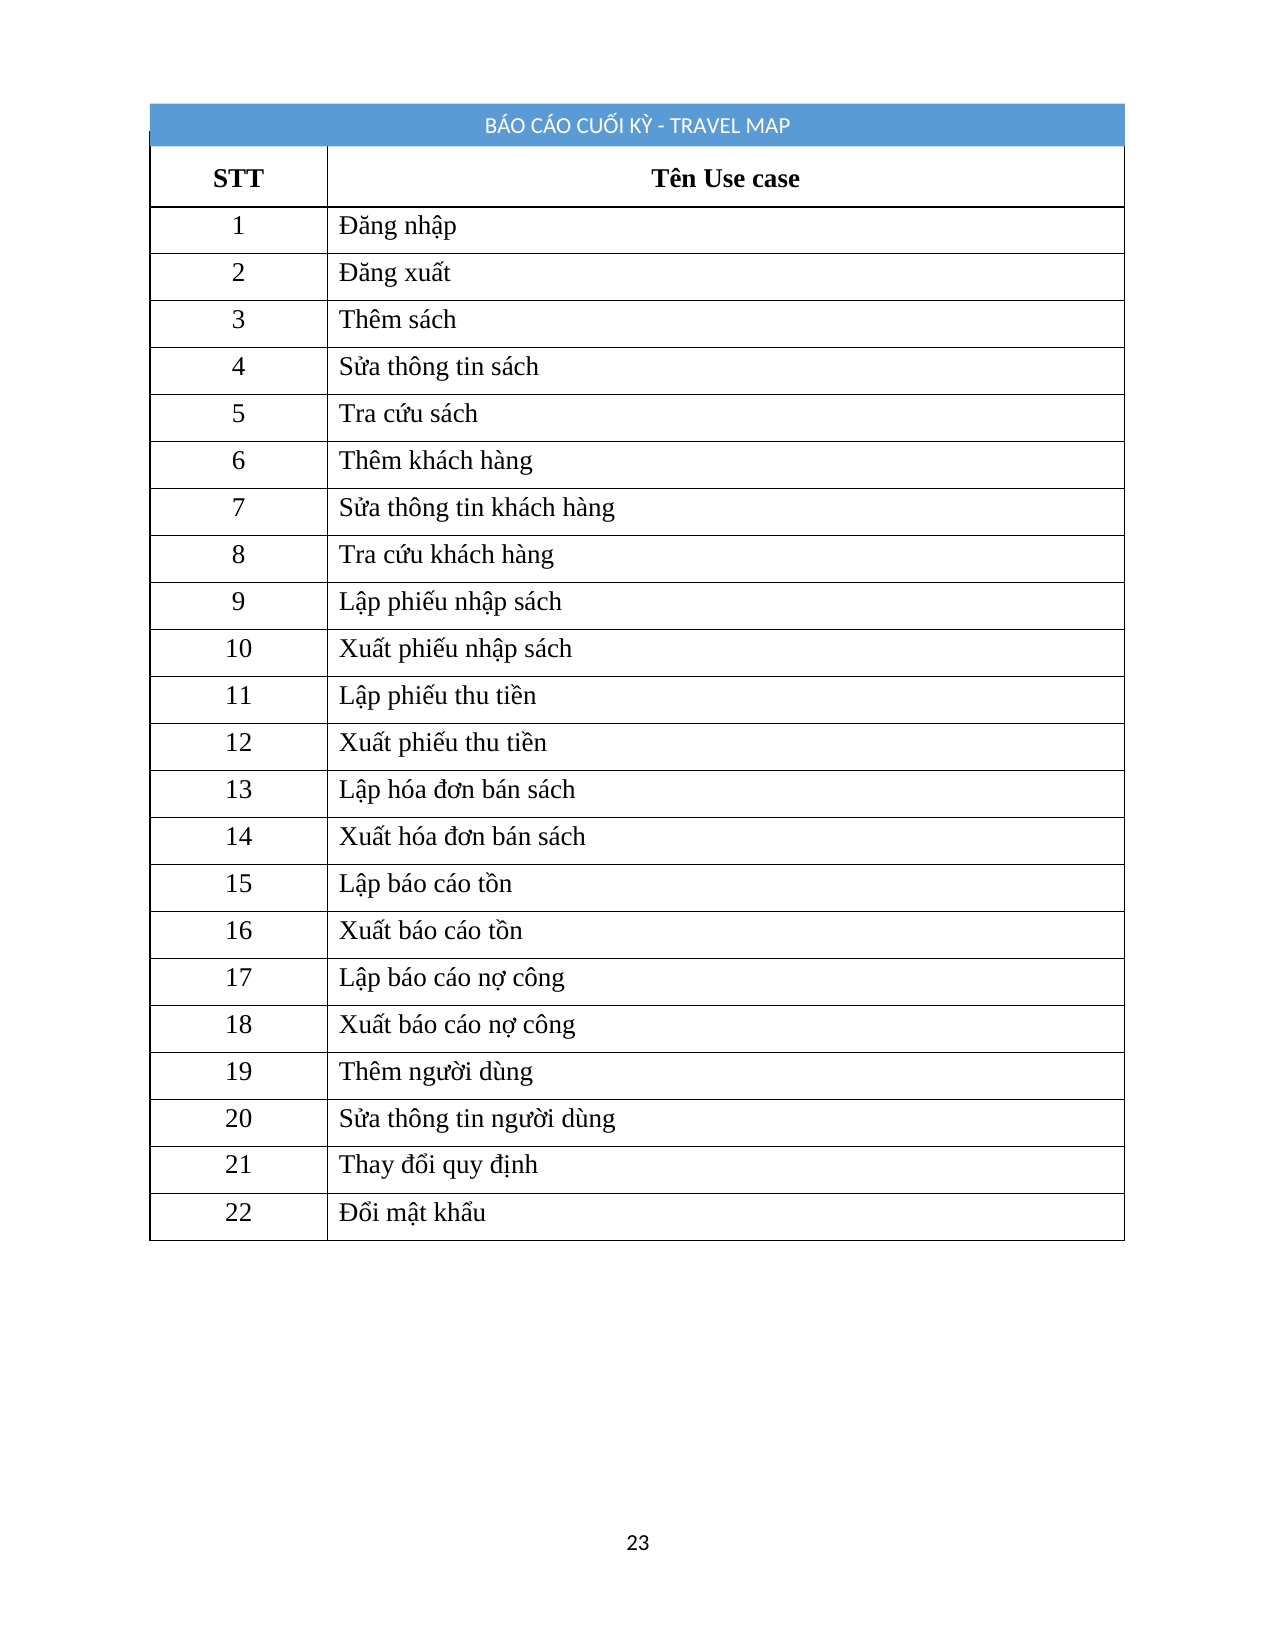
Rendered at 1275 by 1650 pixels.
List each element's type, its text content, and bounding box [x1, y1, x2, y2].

table_cell 5 [151, 395, 327, 441]
table_cell Xuất phiếu nhập sách [328, 630, 1124, 676]
table_cell 6 [151, 442, 327, 488]
table_cell 4 [151, 348, 327, 394]
table_cell Sửa thông tin người dùng [328, 1100, 1124, 1146]
table_cell Lập hóa đơn bán sách [328, 771, 1124, 817]
table_cell 18 [151, 1006, 327, 1052]
table_cell 12 [151, 724, 327, 770]
table_cell Lập báo cáo nợ công [328, 959, 1124, 1005]
table_cell 11 [151, 677, 327, 723]
table_cell 9 [151, 583, 327, 629]
table_cell 21 [151, 1147, 327, 1193]
table_cell Xuất báo cáo nợ công [328, 1006, 1124, 1052]
table_cell Tra cứu sách [328, 395, 1124, 441]
table_cell 14 [151, 818, 327, 864]
table_cell Sửa thông tin sách [328, 348, 1124, 394]
table_cell 19 [151, 1053, 327, 1099]
table_cell Tra cứu khách hàng [328, 536, 1124, 582]
table_cell Lập phiếu thu tiền [328, 677, 1124, 723]
table_cell 17 [151, 959, 327, 1005]
table_cell 8 [151, 536, 327, 582]
table_cell Đăng xuất [328, 254, 1124, 300]
table_cell Đổi mật khẩu [328, 1194, 1124, 1240]
table_cell Xuất báo cáo tồn [328, 912, 1124, 958]
table_cell 15 [151, 865, 327, 911]
table_cell 13 [151, 771, 327, 817]
table_cell Lập báo cáo tồn [328, 865, 1124, 911]
table_cell Đăng nhập [328, 208, 1124, 253]
table_cell 16 [151, 912, 327, 958]
table_cell Thêm sách [328, 301, 1124, 347]
table_cell Thay đổi quy định [328, 1147, 1124, 1193]
table_cell 20 [151, 1100, 327, 1146]
table_header Tên Use case [328, 147, 1124, 206]
table_cell 22 [151, 1194, 327, 1240]
table_cell 3 [151, 301, 327, 347]
table_cell Xuất phiếu thu tiền [328, 724, 1124, 770]
table_cell 1 [151, 208, 327, 253]
table_cell 7 [151, 489, 327, 535]
table_cell Xuất hóa đơn bán sách [328, 818, 1124, 864]
table_header STT [151, 147, 327, 206]
table_cell Thêm khách hàng [328, 442, 1124, 488]
table_cell Lập phiếu nhập sách [328, 583, 1124, 629]
table_cell 10 [151, 630, 327, 676]
table_cell Sửa thông tin khách hàng [328, 489, 1124, 535]
table_cell Thêm người dùng [328, 1053, 1124, 1099]
table_cell 2 [151, 254, 327, 300]
